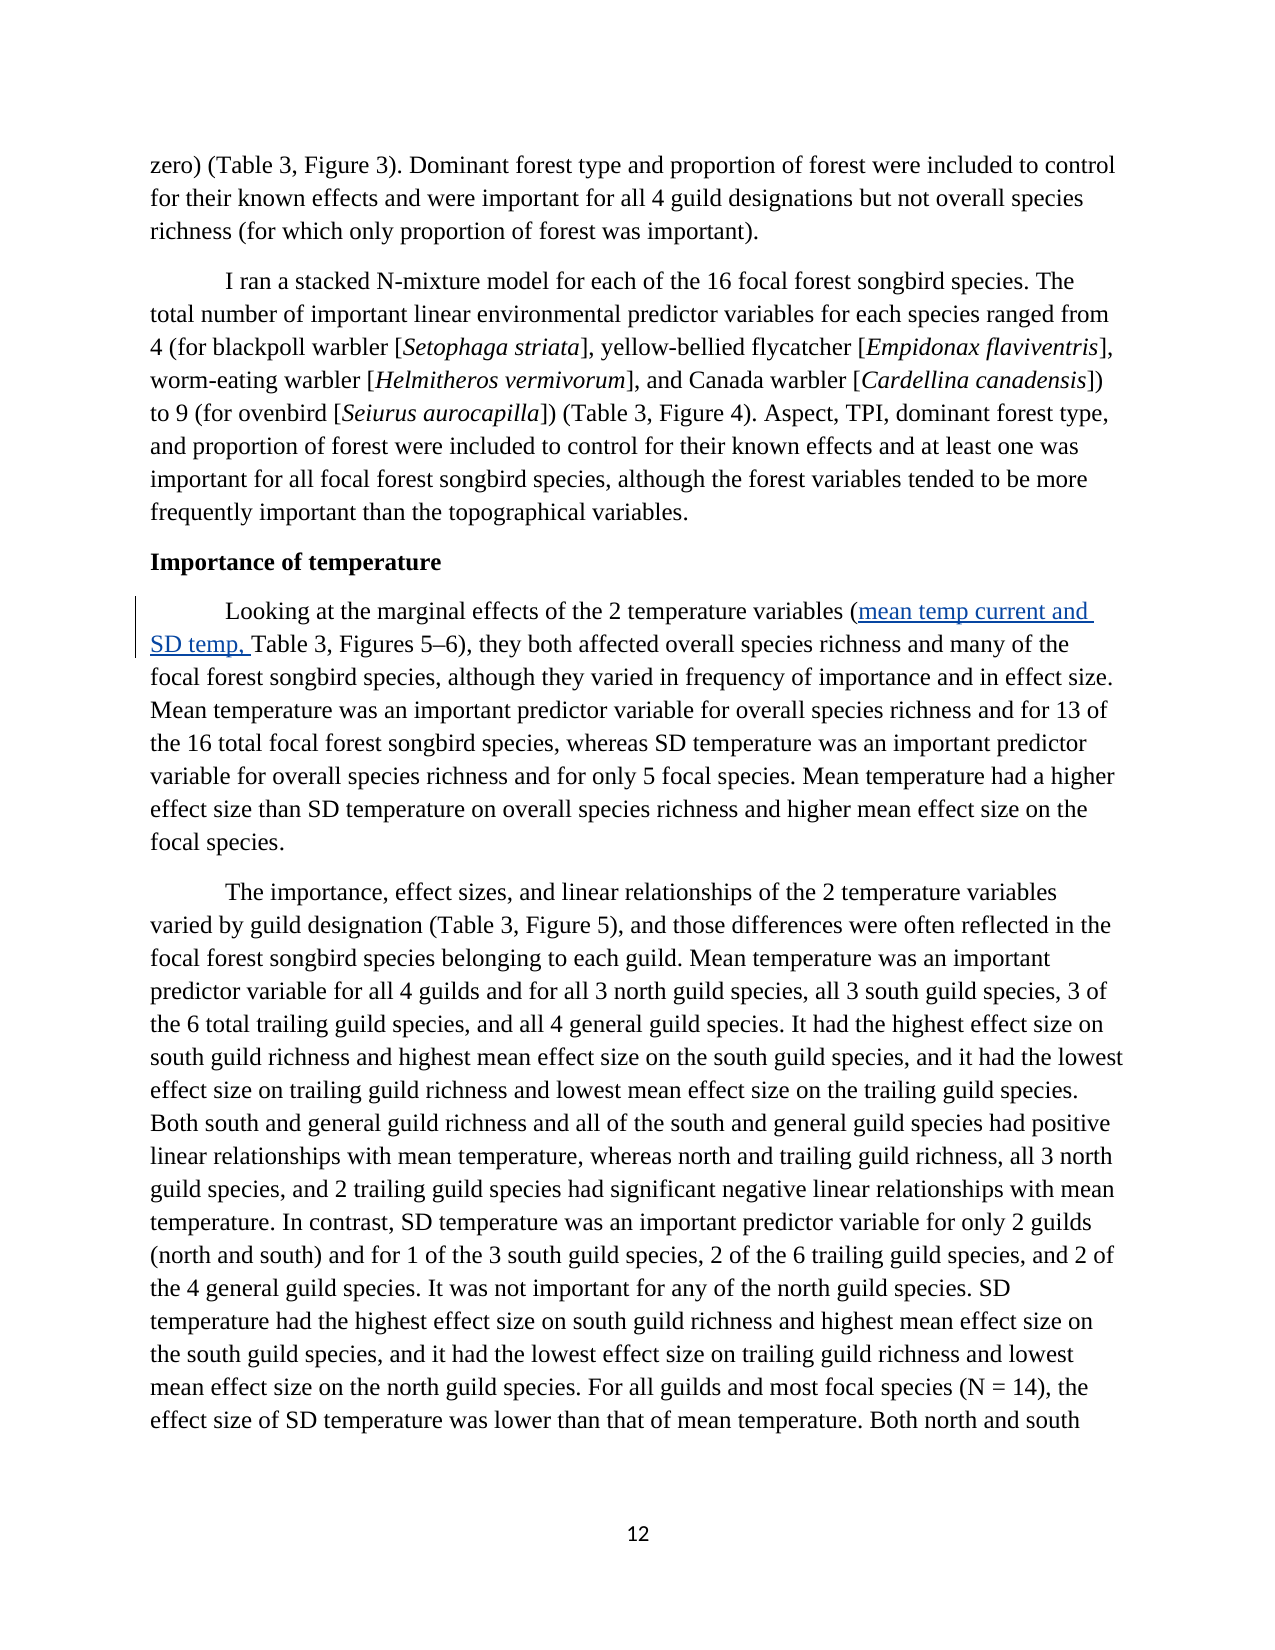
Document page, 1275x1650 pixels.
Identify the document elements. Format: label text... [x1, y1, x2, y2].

text Importance of temperature [150, 547, 1125, 575]
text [150, 150, 1125, 245]
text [150, 877, 1125, 1434]
text Looking at the marginal effects of the 2 temperature variables (Table 3, Figures 5–6), they both affected overall species richness and many of the focal forest songbird species, although they varied in frequency of importance and in effect size. Mean temperature was an important predictor variable for overall species richness and for 13 of the 16 total focal forest songbird species, whereas SD temperature was an important predictor variable for overall species richness and for only 5 focal species. Mean temperature had a higher effect size than SD temperature on overall species richness and higher mean effect size on the focal species. [150, 596, 1125, 856]
text I ran a stacked N-mixture model for each of the 16 focal forest songbird species. The total number of important linear environmental predictor variables for each species ranged from 4 (for blackpoll warbler [Setophaga striata], yellow-bellied flycatcher [Empidonax flaviventris], worm-eating warbler [Helmitheros vermivorum], and Canada warbler [Cardellina canadensis]) to 9 (for ovenbird [Seiurus aurocapilla]) (Table 3, Figure 4). Aspect, TPI, dominant forest type, and proportion of forest were included to control for their known effects and at least one was important for all focal forest songbird species, although the forest variables tended to be more frequently important than the topographical variables. [150, 266, 1125, 526]
